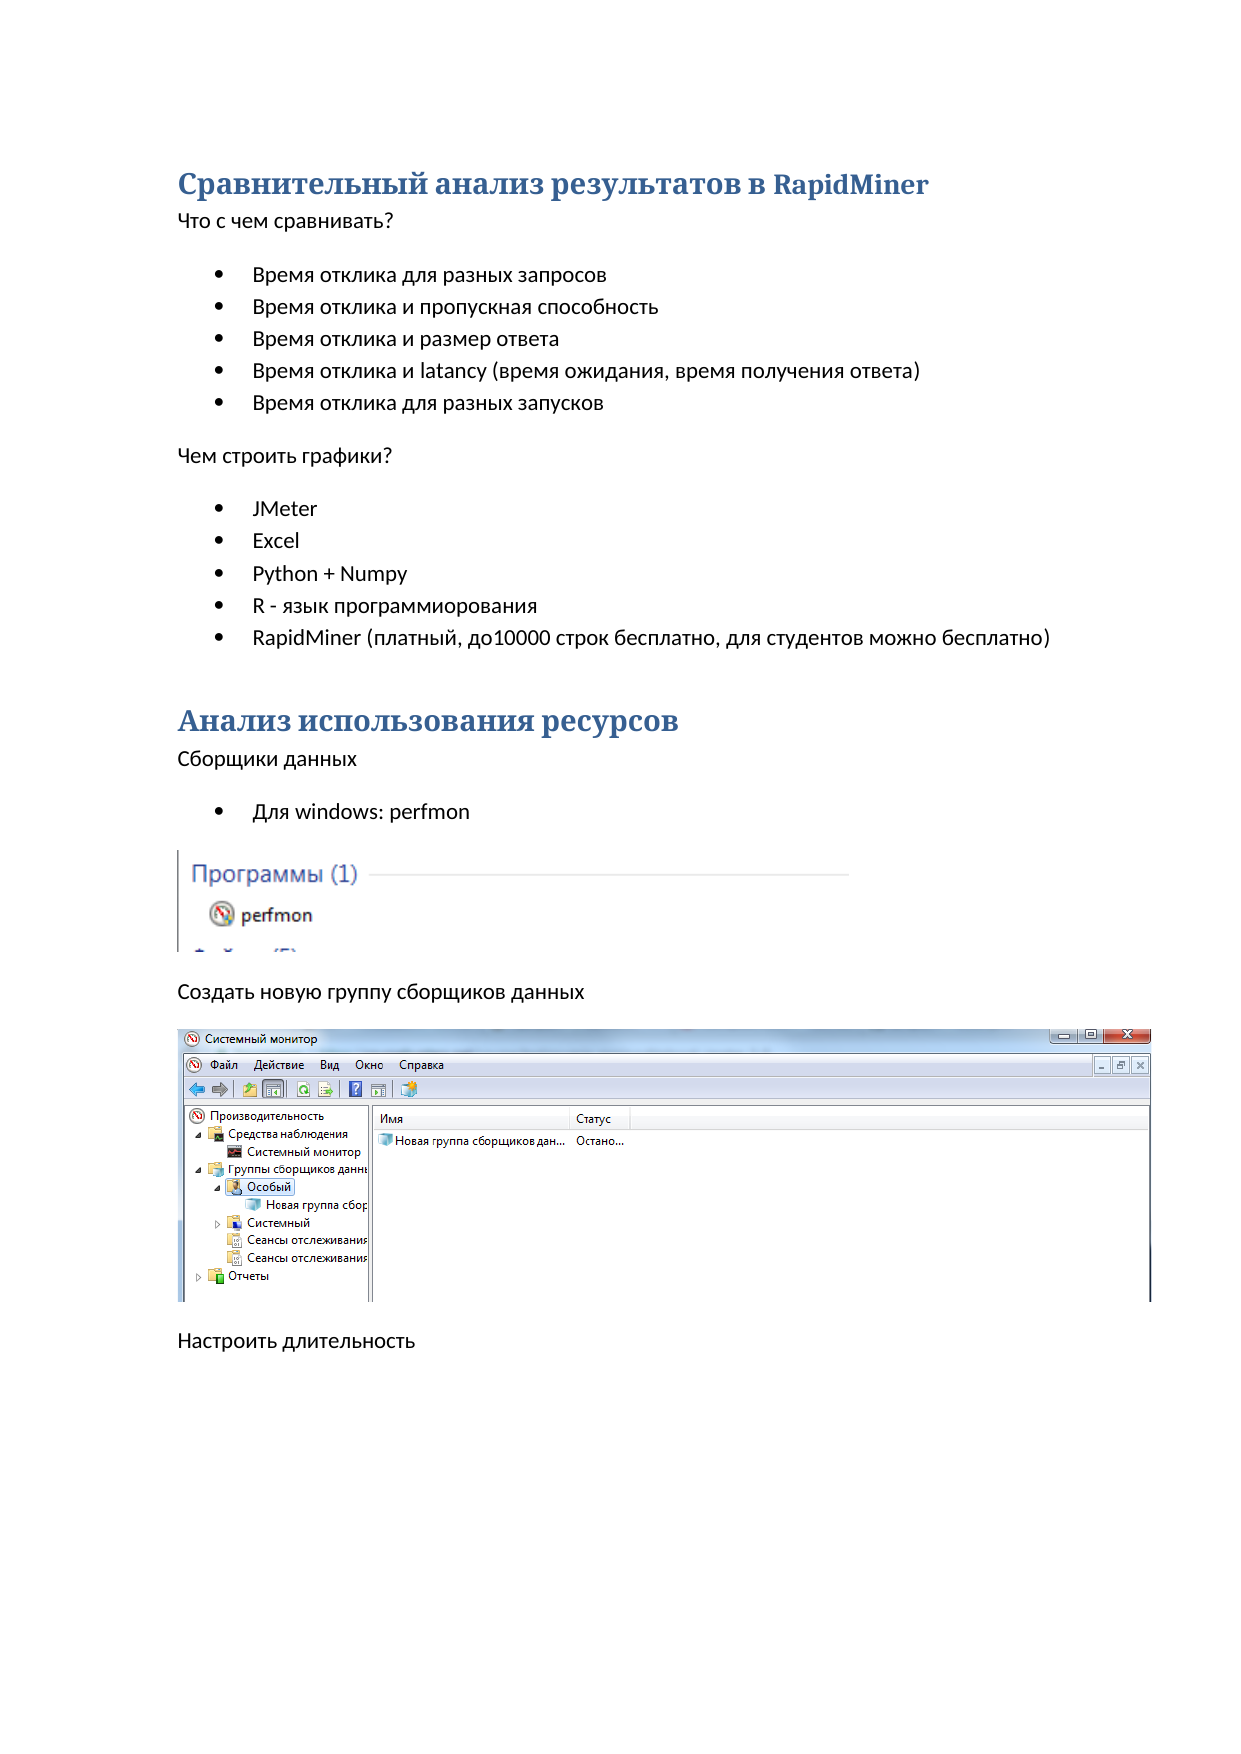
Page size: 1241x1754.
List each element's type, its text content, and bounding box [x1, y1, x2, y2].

list RapidMiner (платный, до10000 строк бесплатно, для студентов можно бесплатно) [215, 623, 1152, 651]
list Excel [215, 527, 1152, 555]
subtitle Сравнительный анализ результатов в RapidMiner [177, 168, 1152, 202]
list Python + Numpy [215, 559, 1152, 587]
list Время отклика и latancy (время ожидания, время получения ответа) [215, 356, 1152, 384]
text Сборщики данных [177, 744, 1152, 772]
list R - язык программиорования [215, 591, 1152, 619]
text Настроить длительность [177, 1326, 1152, 1354]
list JMeter [215, 494, 1152, 522]
text Чем строить графики? [177, 441, 1152, 469]
list Время отклика и пропускная способность [215, 292, 1152, 320]
list Время отклика для разных запусков [215, 388, 1152, 416]
picture [177, 850, 849, 952]
picture [177, 1029, 1152, 1302]
list Время отклика для разных запросов [215, 260, 1152, 288]
text Что с чем сравнивать? [177, 207, 1152, 235]
list Время отклика и размер ответа [215, 324, 1152, 352]
subtitle Анализ использования ресурсов [177, 705, 1152, 739]
list Для windows: perfmon [215, 797, 1152, 825]
text Создать новую группу сборщиков данных [177, 977, 1152, 1005]
